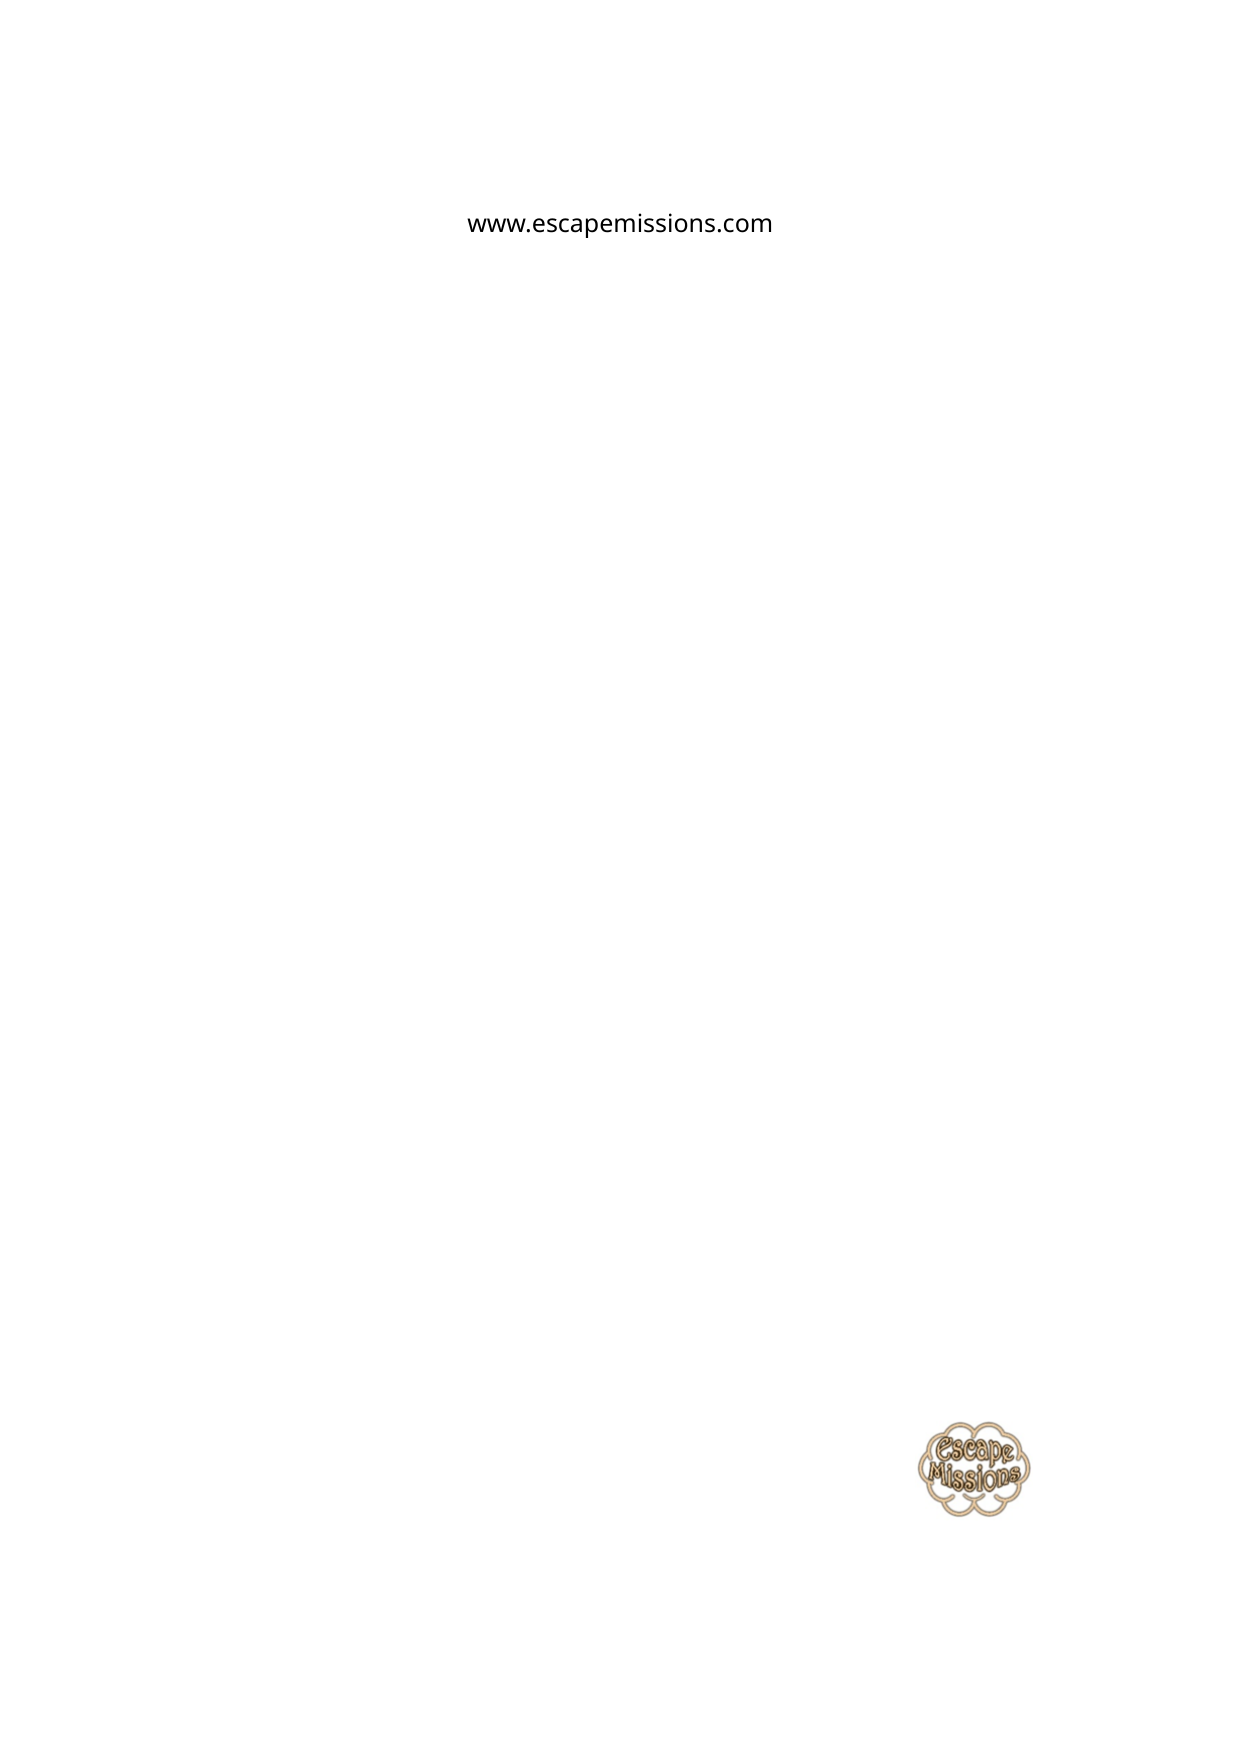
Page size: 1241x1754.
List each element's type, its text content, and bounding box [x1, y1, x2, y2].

picture [914, 1411, 1033, 1529]
text www.escapemissions.com [150, 206, 1090, 240]
